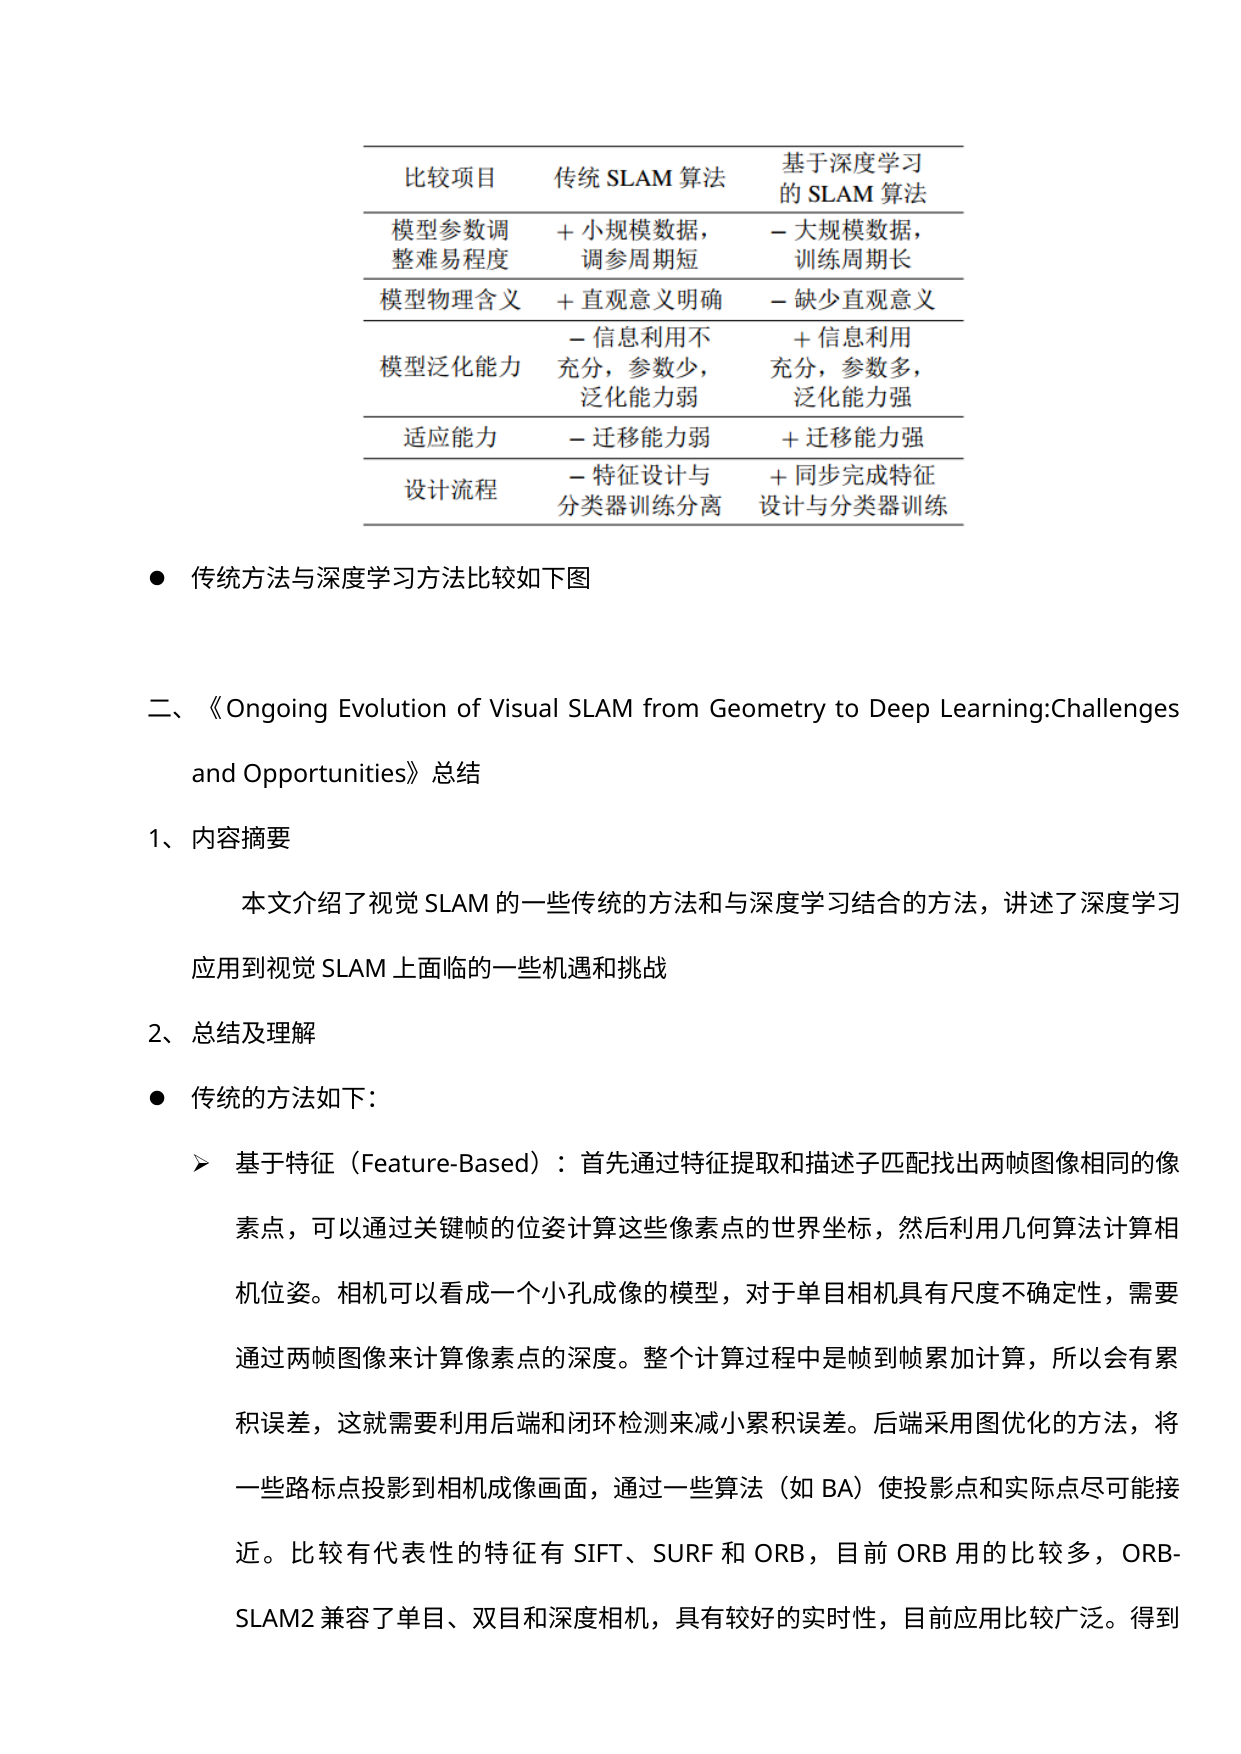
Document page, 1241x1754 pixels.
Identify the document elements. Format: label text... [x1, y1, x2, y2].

list 传统的方法如下： [148, 1064, 1181, 1129]
list 总结及理解 [148, 999, 1181, 1064]
list 本文介绍了视觉SLAM的一些传统的方法和与深度学习结合的方法，讲述了深度学习应用到视觉SLAM上面临的一些机遇和挑战 [191, 869, 1181, 999]
list 内容摘要 [148, 804, 1181, 869]
picture [360, 136, 978, 531]
list 《Ongoing Evolution of Visual SLAM from Geometry to Deep Learning:Challenges and Opportunities》总结 [148, 674, 1181, 804]
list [191, 1129, 1181, 1649]
